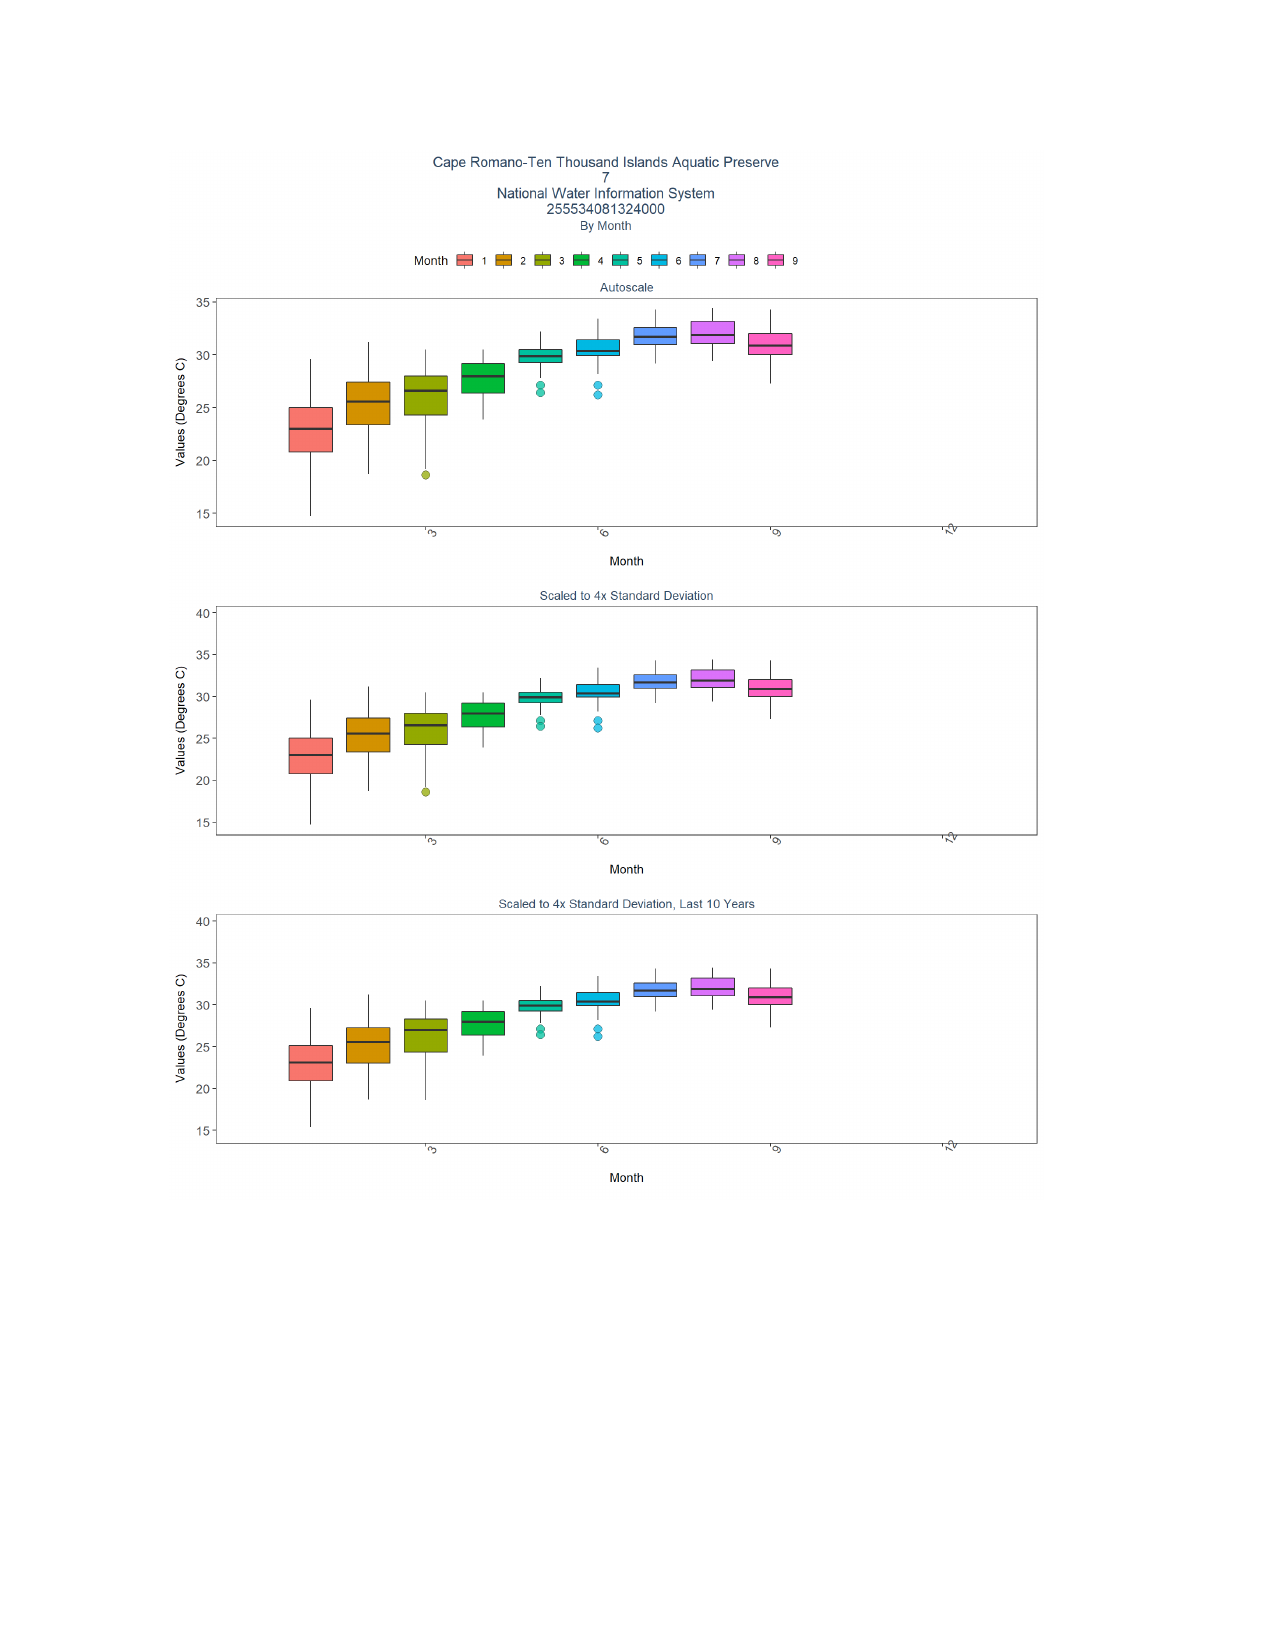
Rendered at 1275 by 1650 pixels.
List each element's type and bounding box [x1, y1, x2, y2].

picture [168, 150, 1044, 1200]
